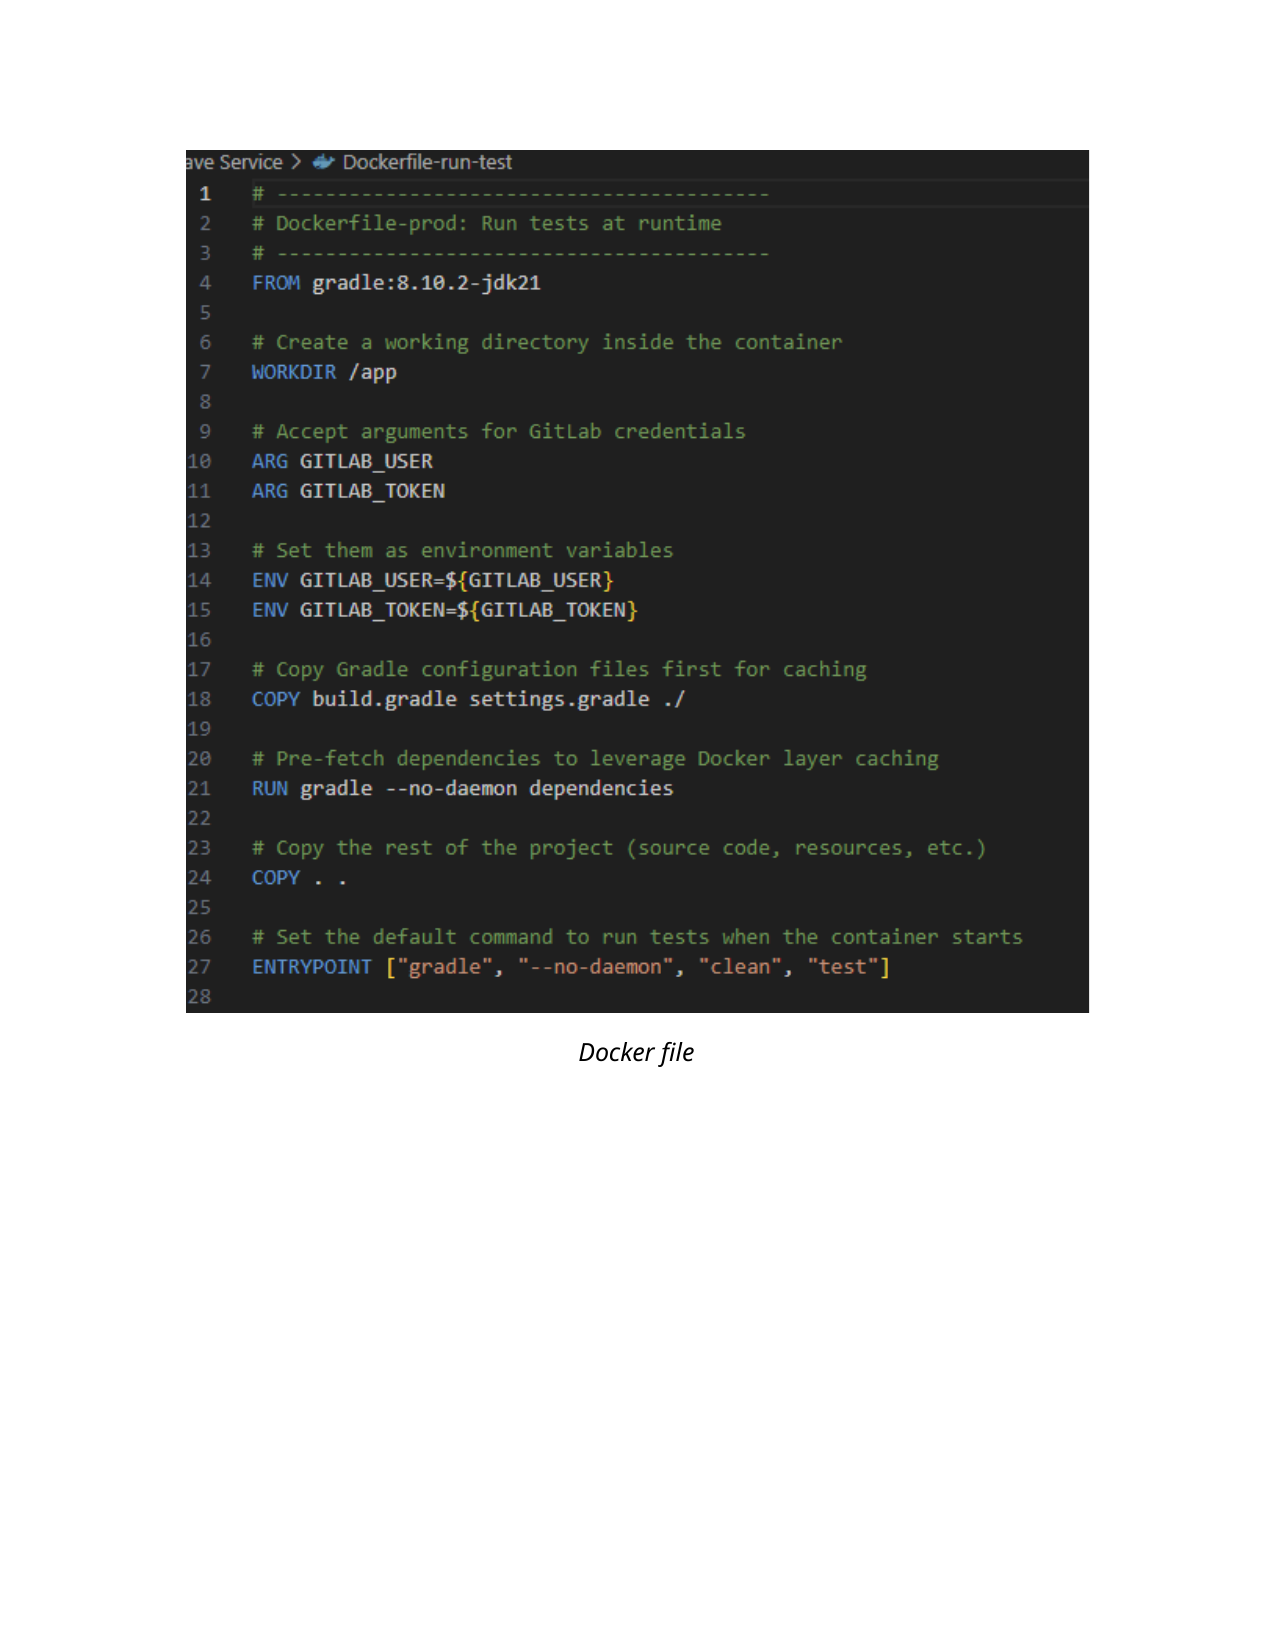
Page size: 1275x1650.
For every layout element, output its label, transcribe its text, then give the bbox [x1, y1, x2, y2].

text Docker file [150, 1034, 1125, 1068]
picture [186, 150, 1090, 1013]
